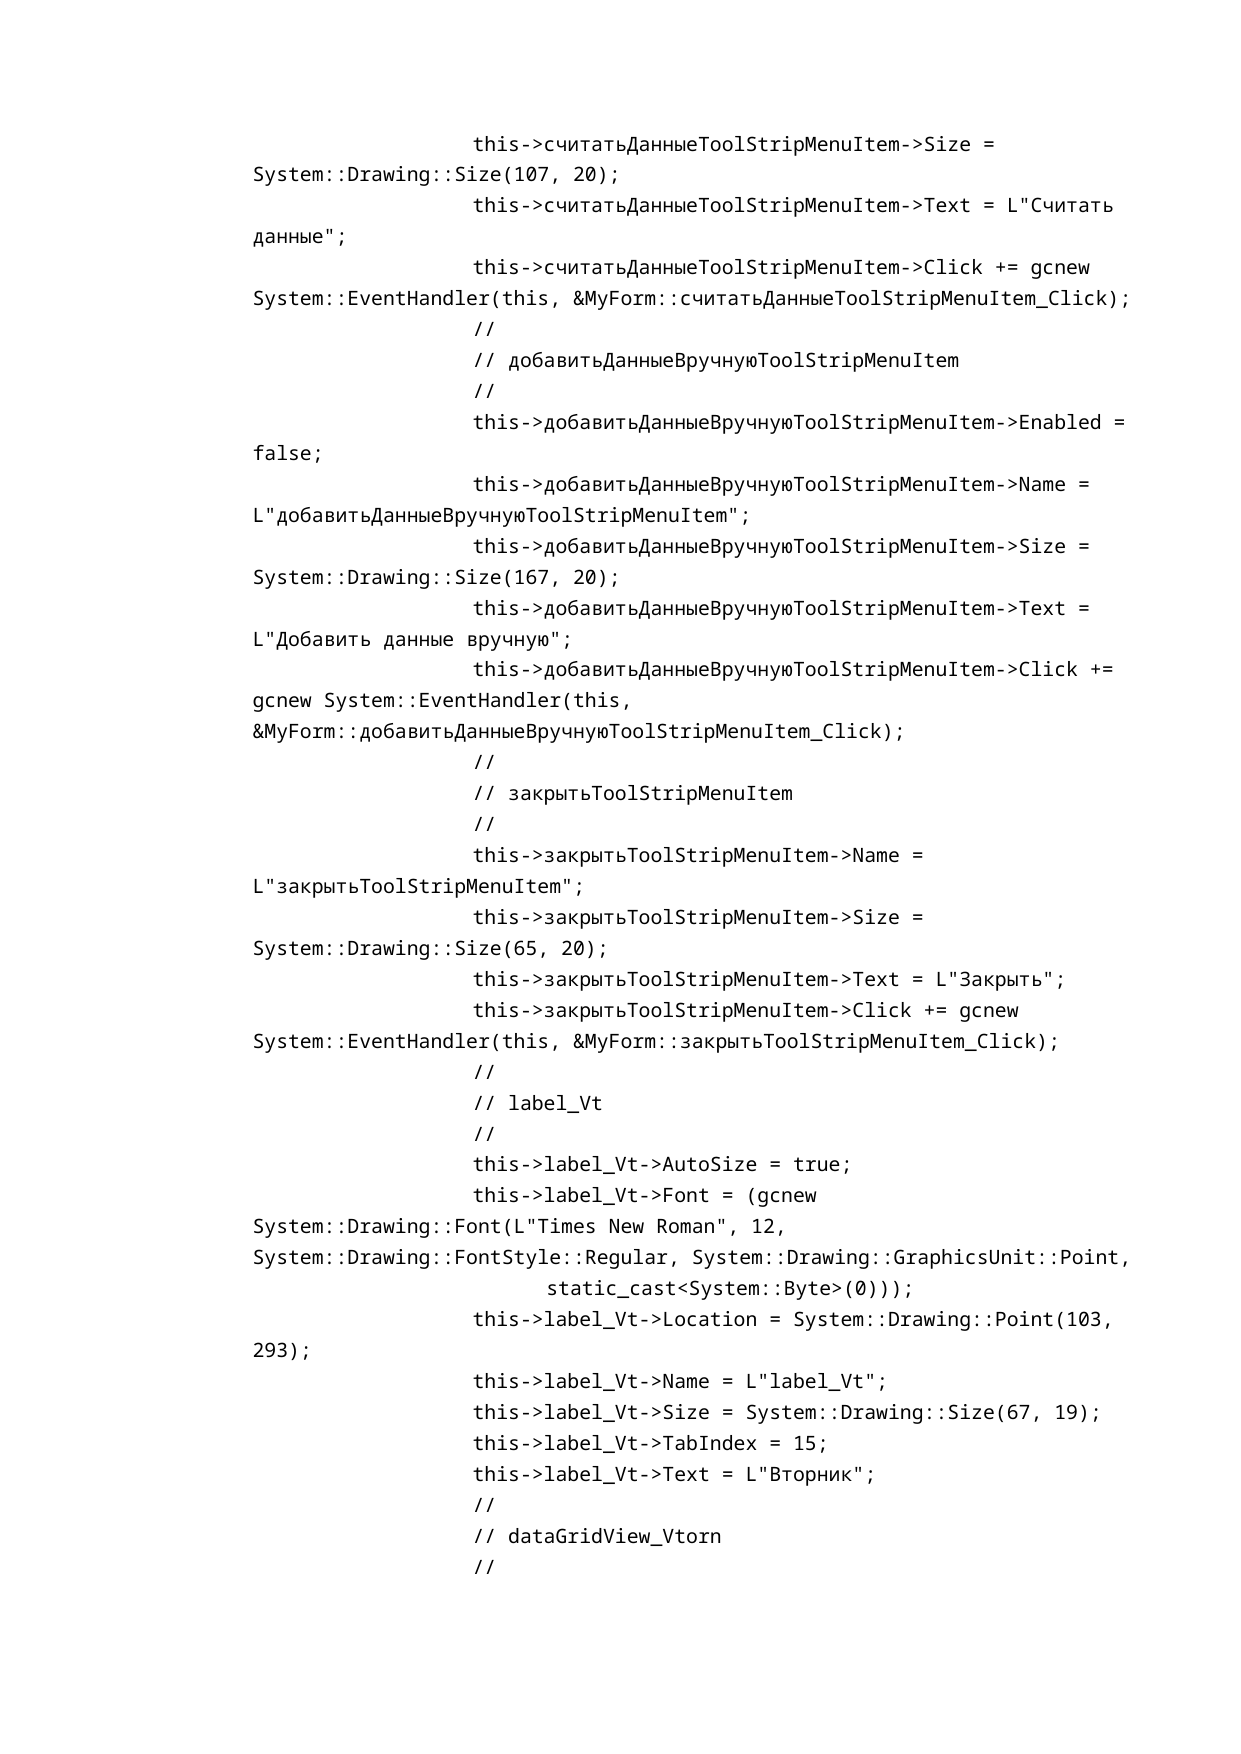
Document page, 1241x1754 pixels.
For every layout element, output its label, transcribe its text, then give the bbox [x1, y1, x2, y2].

text // [252, 1120, 1152, 1147]
text // закрытьToolStripMenuItem [252, 779, 1152, 806]
text this->считатьДанныеToolStripMenuItem->Size = System::Drawing::Size(107, 20); [252, 130, 1152, 188]
text this->закрытьToolStripMenuItem->Text = L"Закрыть"; [252, 965, 1152, 992]
text this->добавитьДанныеВручнуюToolStripMenuItem->Click += gcnew System::EventHandler(this, &MyForm::добавитьДанныеВручнуюToolStripMenuItem_Click); [252, 656, 1152, 744]
text // [252, 315, 1152, 342]
text this->label_Vt->Name = L"label_Vt"; [252, 1367, 1152, 1394]
text this->считатьДанныеToolStripMenuItem->Text = L"Считать данные"; [252, 192, 1152, 249]
text // dataGridView_Vtorn [252, 1522, 1152, 1549]
text this->закрытьToolStripMenuItem->Name = L"закрытьToolStripMenuItem"; [252, 841, 1152, 899]
text this->label_Vt->Location = System::Drawing::Point(103, 293); [252, 1305, 1152, 1363]
text this->добавитьДанныеВручнуюToolStripMenuItem->Name = L"добавитьДанныеВручнуюToolStripMenuItem"; [252, 470, 1152, 528]
text // [252, 377, 1152, 404]
text this->label_Vt->Font = (gcnew System::Drawing::Font(L"Times New Roman", 12, System::Drawing::FontStyle::Regular, System::Drawing::GraphicsUnit::Point, [252, 1182, 1152, 1271]
text static_cast<System::Byte>(0))); [252, 1274, 1152, 1301]
text // [252, 1058, 1152, 1085]
text // [252, 748, 1152, 776]
text this->label_Vt->TabIndex = 15; [252, 1429, 1152, 1456]
text // [252, 810, 1152, 837]
text this->считатьДанныеToolStripMenuItem->Click += gcnew System::EventHandler(this, &MyForm::считатьДанныеToolStripMenuItem_Click); [252, 253, 1152, 311]
text this->добавитьДанныеВручнуюToolStripMenuItem->Text = L"Добавить данные вручную"; [252, 594, 1152, 652]
text this->label_Vt->Size = System::Drawing::Size(67, 19); [252, 1398, 1152, 1425]
text this->label_Vt->AutoSize = true; [252, 1151, 1152, 1178]
text this->label_Vt->Text = L"Вторник"; [252, 1460, 1152, 1487]
text // label_Vt [252, 1089, 1152, 1116]
text this->закрытьToolStripMenuItem->Size = System::Drawing::Size(65, 20); [252, 903, 1152, 961]
text this->добавитьДанныеВручнуюToolStripMenuItem->Size = System::Drawing::Size(167, 20); [252, 532, 1152, 590]
text // [252, 1491, 1152, 1518]
text // добавитьДанныеВручнуюToolStripMenuItem [252, 346, 1152, 373]
text this->добавитьДанныеВручнуюToolStripMenuItem->Enabled = false; [252, 408, 1152, 466]
text this->закрытьToolStripMenuItem->Click += gcnew System::EventHandler(this, &MyForm::закрытьToolStripMenuItem_Click); [252, 996, 1152, 1054]
text // [252, 1553, 1152, 1580]
